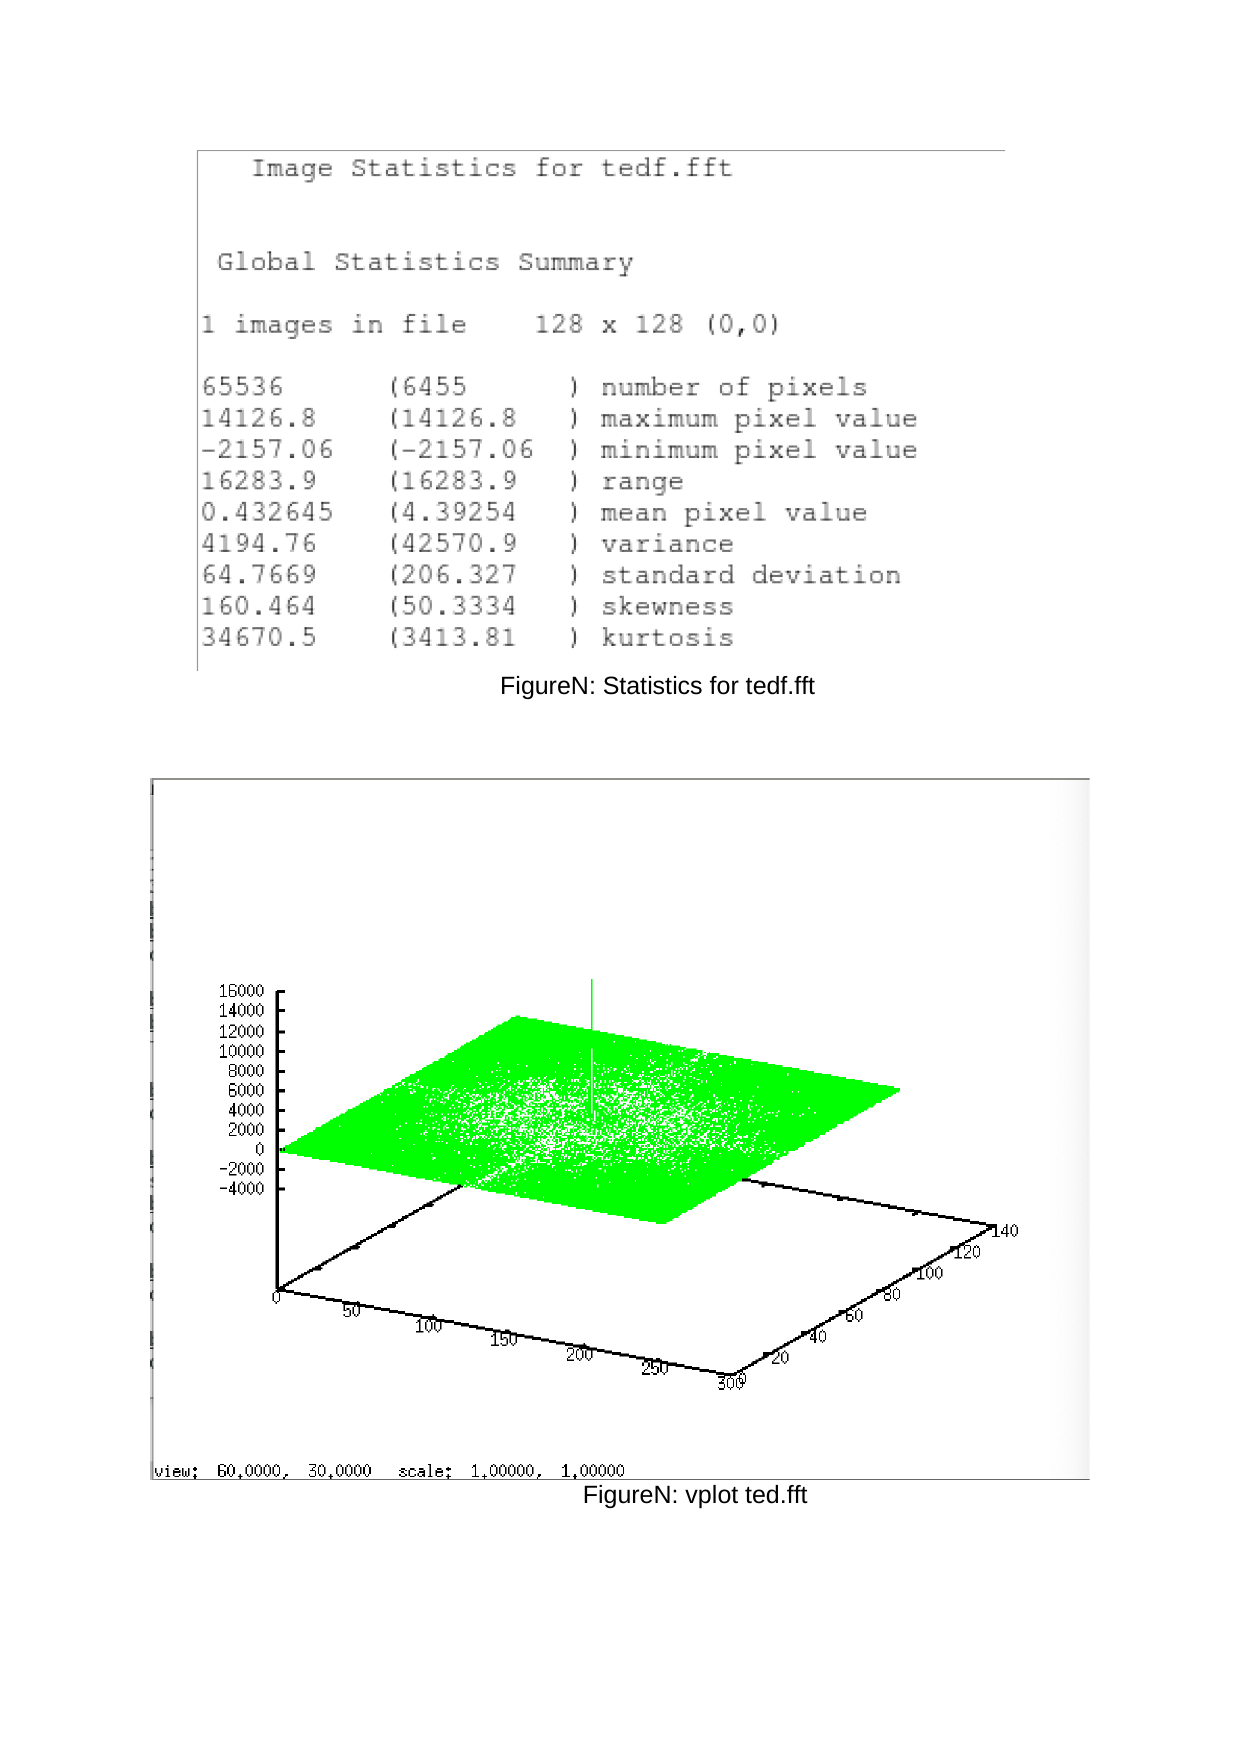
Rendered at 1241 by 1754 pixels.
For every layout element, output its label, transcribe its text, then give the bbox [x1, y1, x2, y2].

list FigureN: vplot ted.fft [225, 1480, 1090, 1508]
picture [196, 150, 1006, 671]
picture [150, 778, 1090, 1480]
list FigureN: Statistics for tedf.fft [225, 671, 1090, 699]
